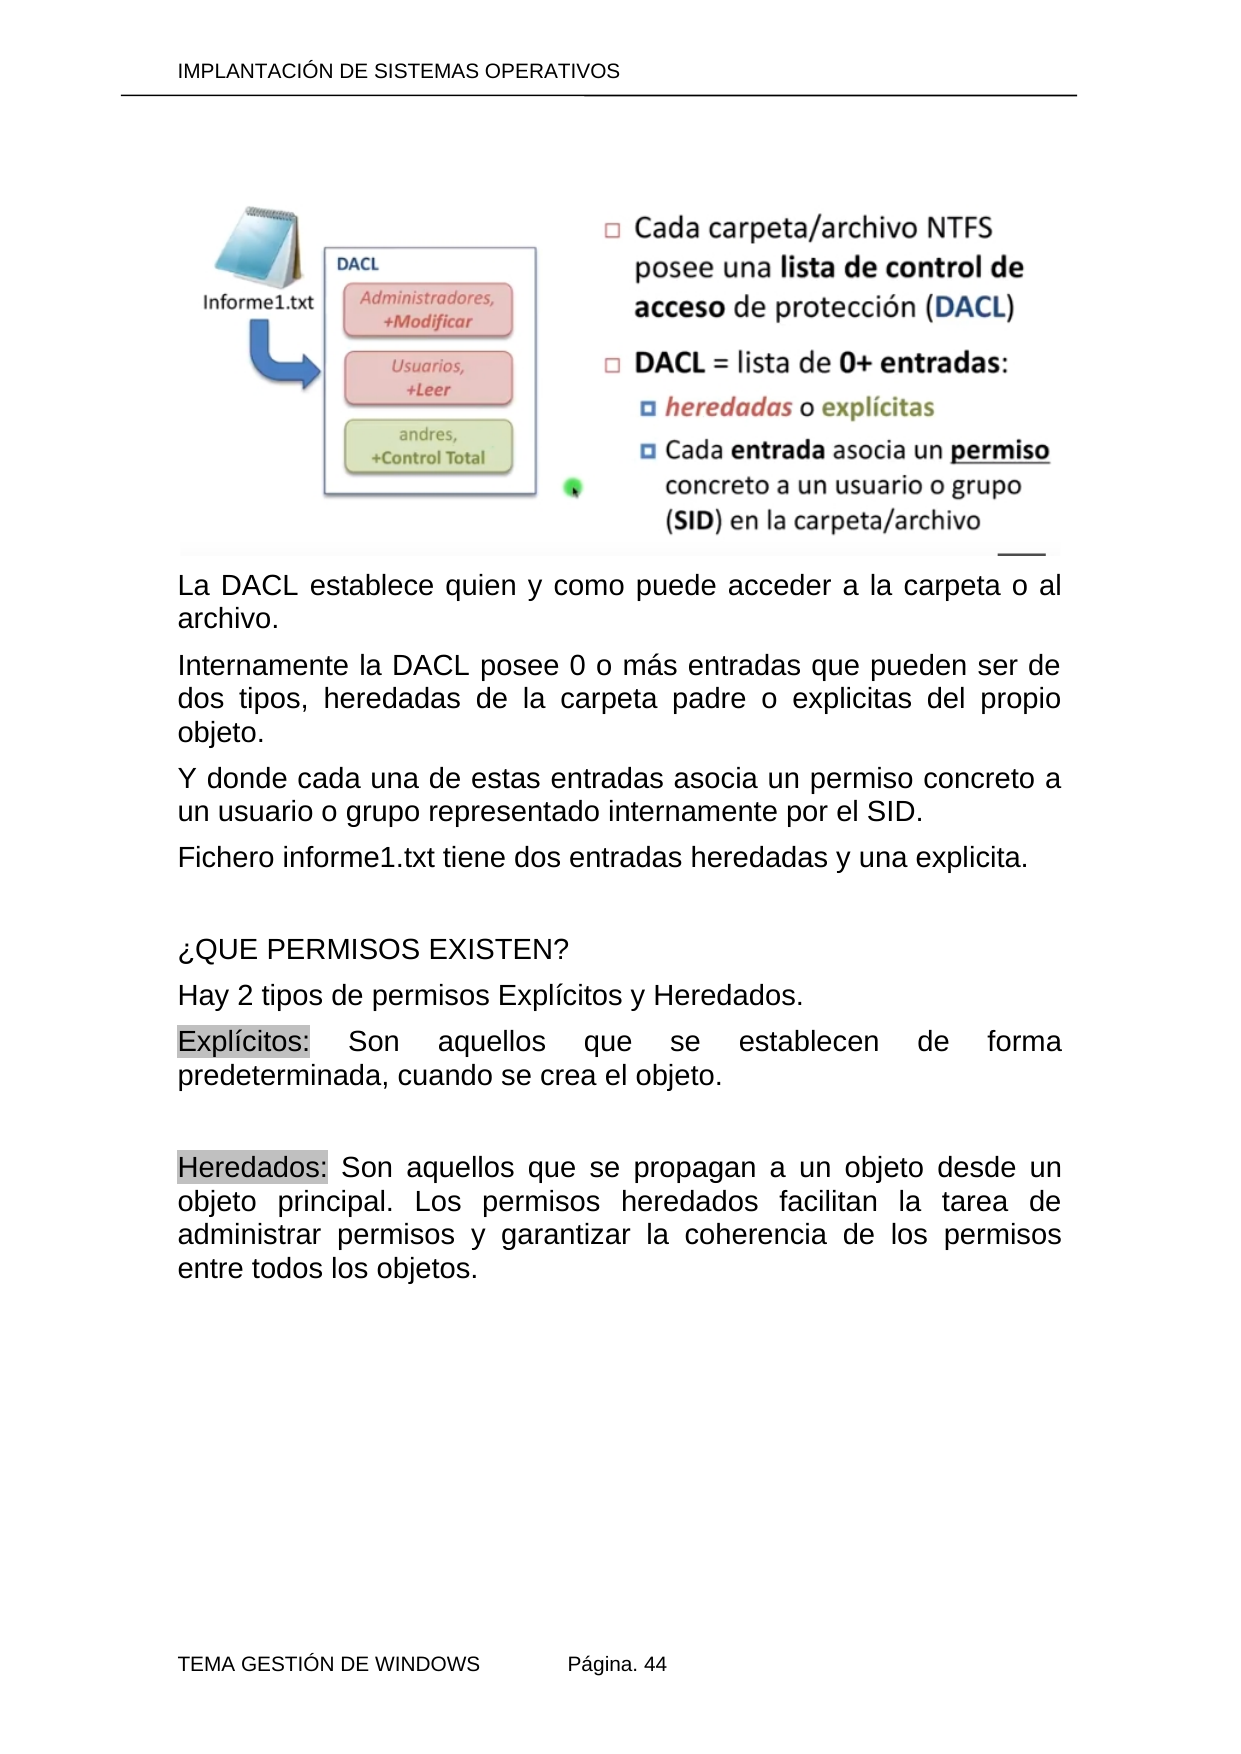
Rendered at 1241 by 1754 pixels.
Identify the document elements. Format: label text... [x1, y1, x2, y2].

list Y donde cada una de estas entradas asocia un permiso concreto a un usuario o grupo representado internamente por el SID. [177, 761, 1063, 828]
list Heredados: Son aquellos que se propagan a un objeto desde un objeto principal. Los permisos heredados facilitan la tarea de administrar permisos y garantizar la coherencia de los permisos entre todos los objetos. [177, 1150, 1063, 1284]
picture [177, 147, 1063, 556]
list Internamente la DACL posee 0 o más entradas que pueden ser de dos tipos, heredadas de la carpeta padre o explicitas del propio objeto. [177, 648, 1063, 748]
list Fichero informe1.txt tiene dos entradas heredadas y una explicita. [177, 840, 1063, 874]
list La DACL establece quien y como puede acceder a la carpeta o al archivo. [177, 568, 1063, 635]
list Explícitos: Son aquellos que se establecen de forma predeterminada, cuando se crea el objeto. [177, 1024, 1063, 1092]
list Hay 2 tipos de permisos Explícitos y Heredados. [177, 978, 1063, 1012]
list ¿QUE PERMISOS EXISTEN? [177, 932, 1063, 966]
